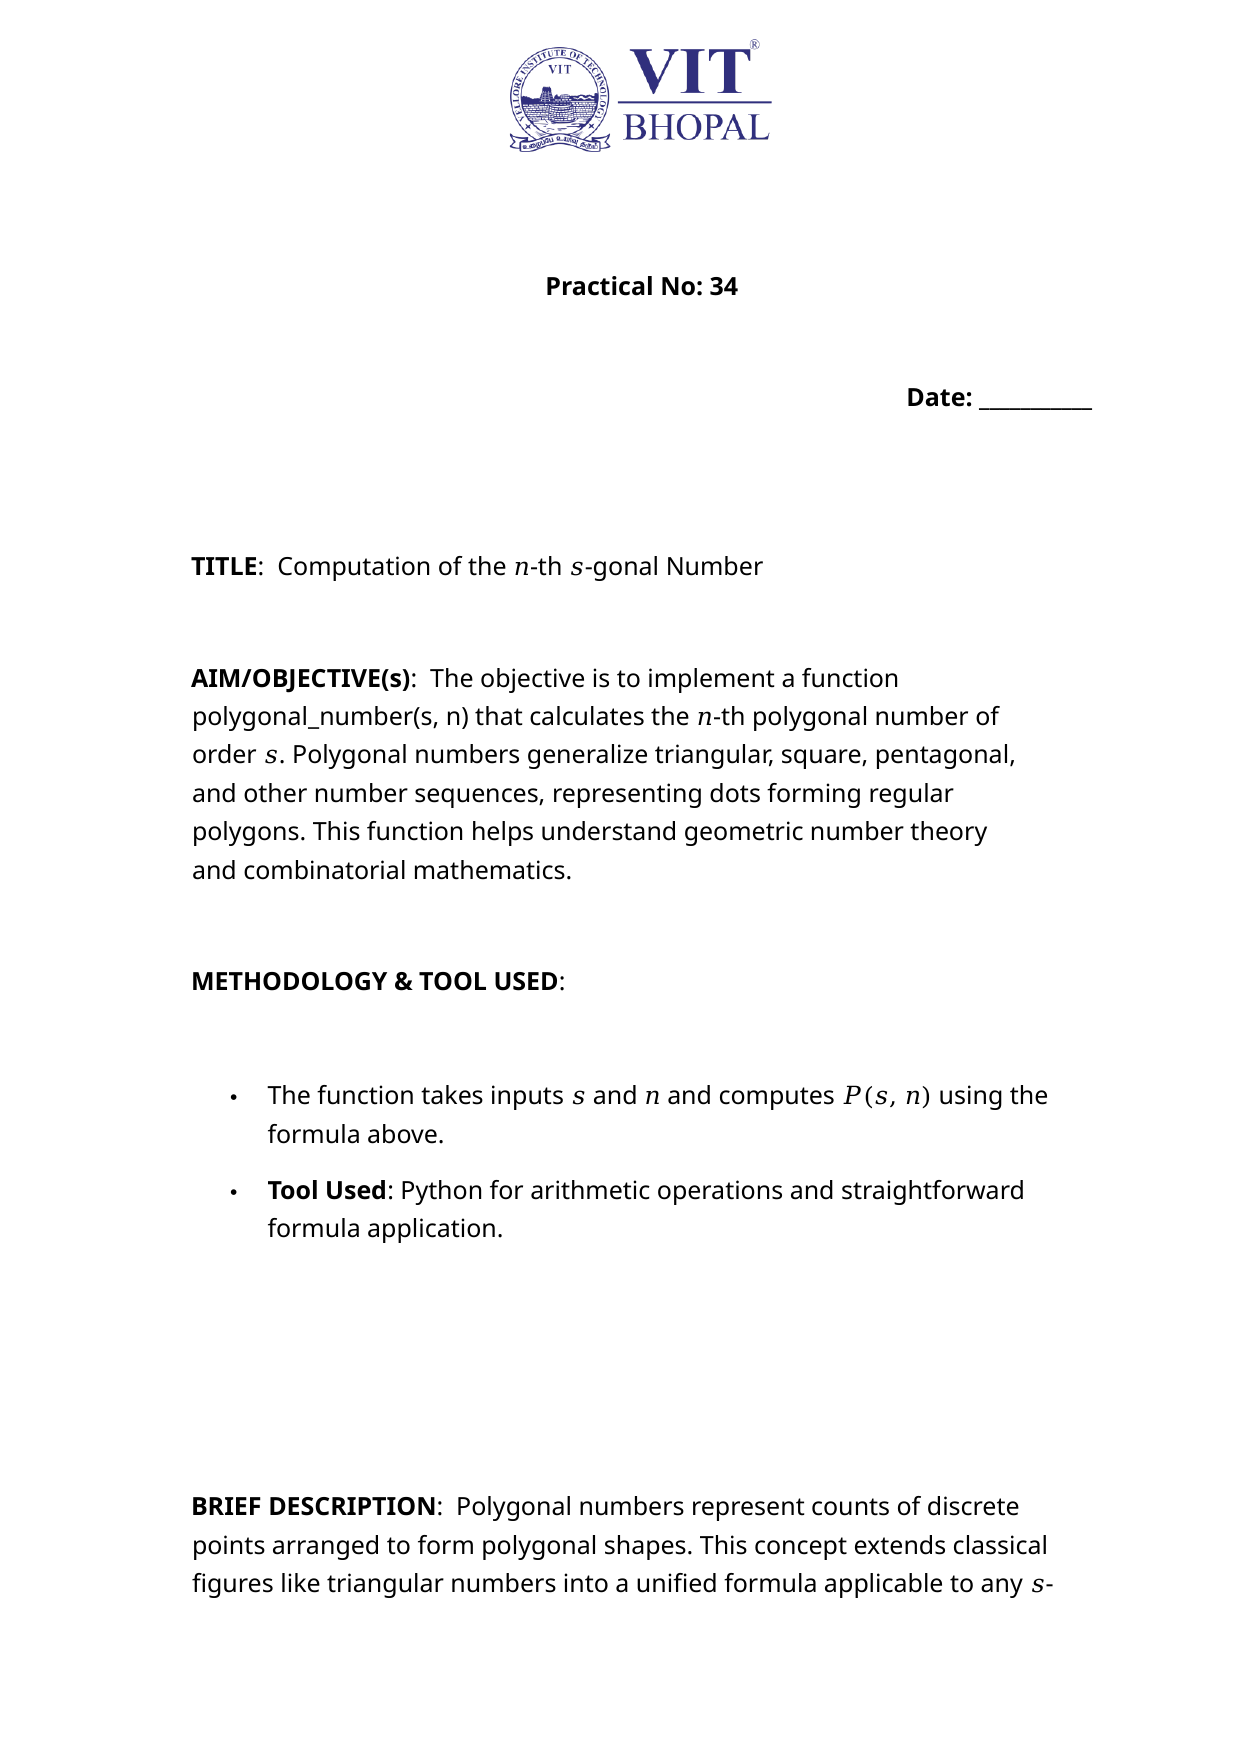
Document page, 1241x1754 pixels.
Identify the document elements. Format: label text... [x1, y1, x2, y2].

text TITLE: Computation of the 𝑛-th 𝑠-gonal Number [191, 548, 1090, 582]
list The function takes inputs 𝑠 and 𝑛 and computes 𝑃(𝑠, 𝑛) using the formula above. [230, 1078, 1090, 1151]
text METHODOLOGY & TOOL USED: [191, 964, 1187, 998]
text AIM/OBJECTIVE(s): The objective is to implement a function polygonal_number(s, n) that calculates the 𝑛-th polygonal number of order 𝑠. Polygonal numbers generalize triangular, square, pentagonal, and other number sequences, representing dots forming regular polygons. This function helps understand geometric number theory and combinatorial mathematics. [191, 660, 1030, 887]
subtitle Practical No: 34 [192, 268, 1091, 302]
picture [509, 39, 772, 152]
text Date: ___________ [192, 379, 1092, 413]
list Tool Used: Python for arithmetic operations and straightforward formula application. [230, 1172, 1090, 1245]
